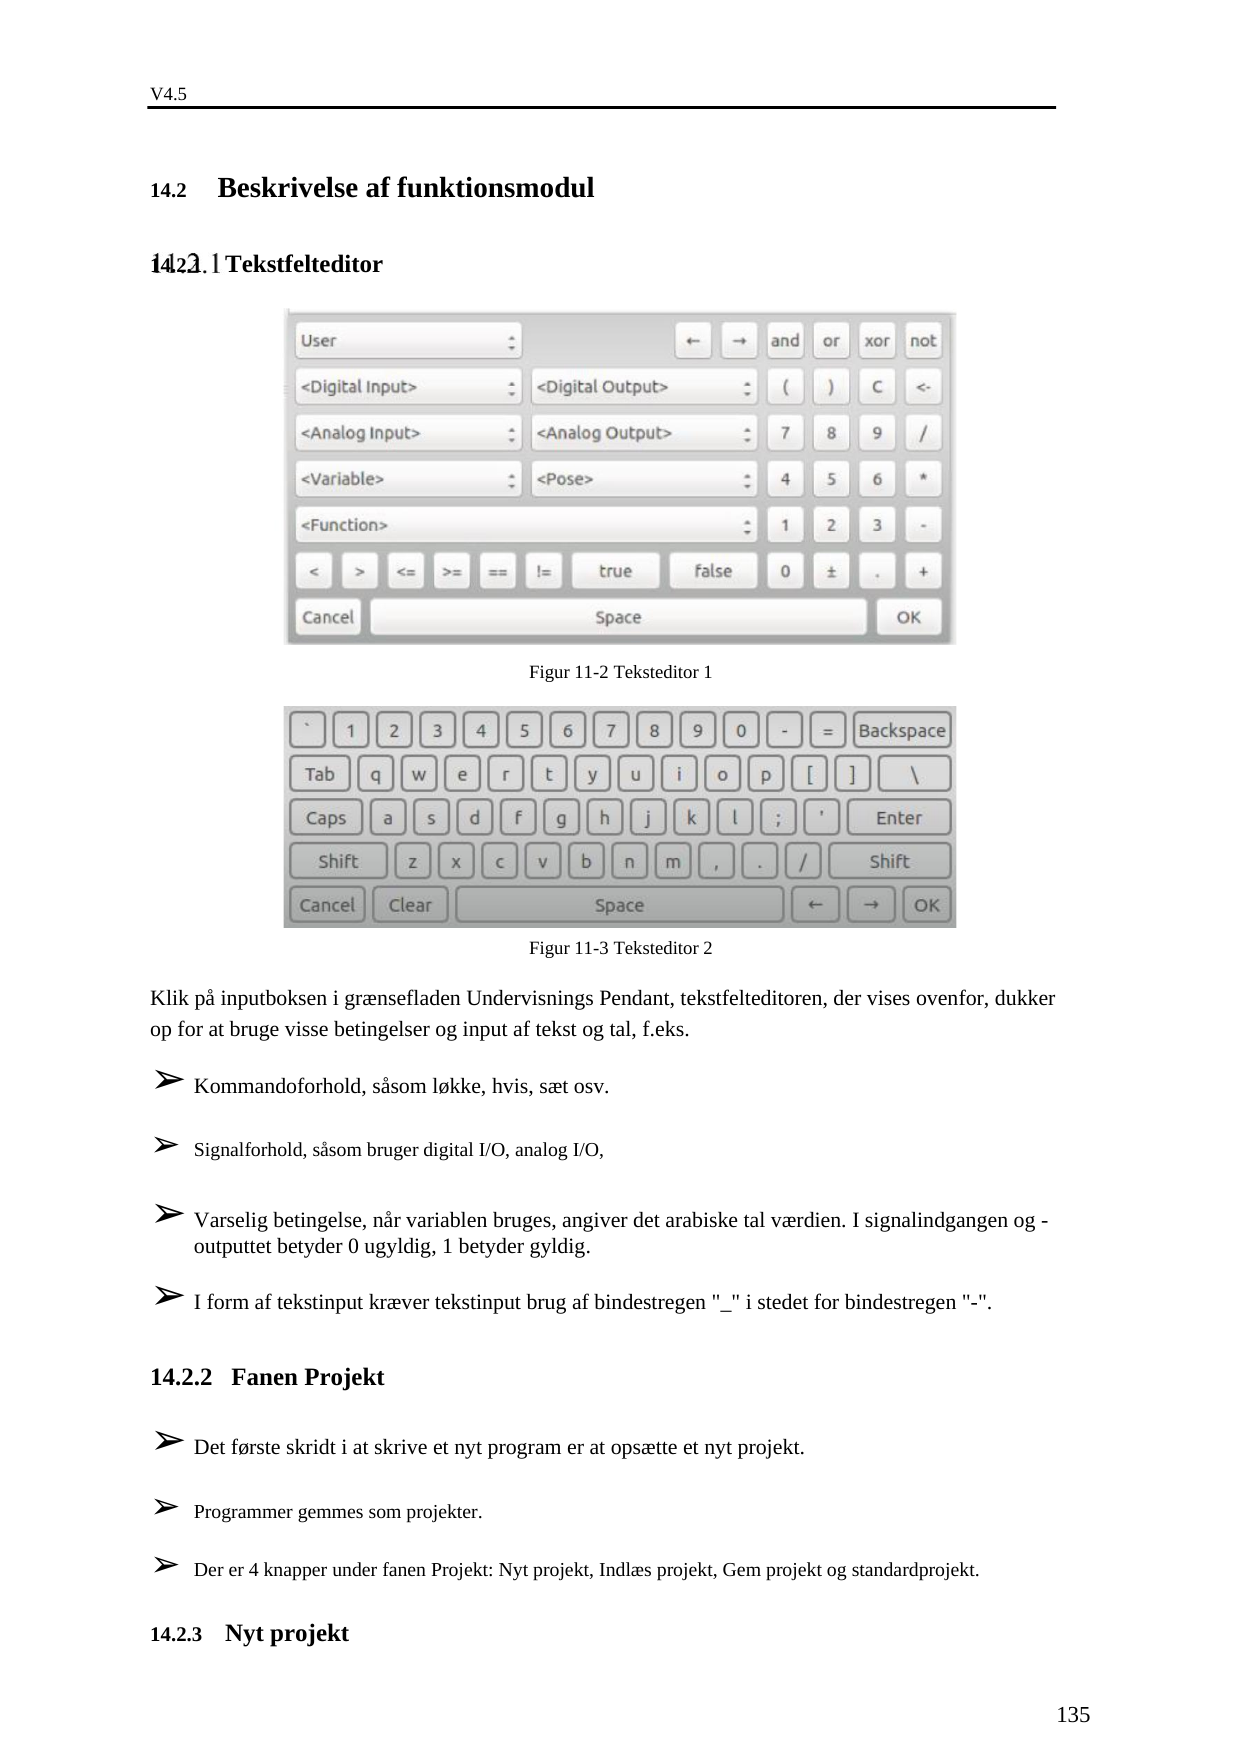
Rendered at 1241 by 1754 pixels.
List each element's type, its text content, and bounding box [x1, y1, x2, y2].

subtitle Fanen Projekt [150, 1362, 1090, 1391]
list Der er 4 knapper under fanen Projekt: Nyt projekt, Indlæs projekt, Gem projekt og standardprojekt. [150, 1547, 1090, 1584]
subtitle Beskrivelse af funktionsmodul [150, 170, 1090, 203]
text Figur 11-2 Teksteditor 1 [150, 661, 1092, 682]
text V4.5 [150, 83, 1090, 104]
list Kommandoforhold, såsom løkke, hvis, sæt osv. [150, 1047, 1090, 1105]
picture [283, 706, 957, 928]
list Det første skridt i at skrive et nyt program er at opsætte et nyt projekt. [150, 1408, 1090, 1468]
list Varselig betingelse, når variablen bruges, angiver det arabiske tal værdien. I signalindgangen og -outputtet betyder 0 ugyldig, 1 betyder gyldig. [150, 1188, 1052, 1258]
list Programmer gemmes som projekter. [150, 1488, 1090, 1526]
subtitle Tekstfelteditor [150, 249, 1090, 278]
text Klik på inputboksen i grænsefladen Undervisnings Pendant, tekstfelteditoren, der vises ovenfor, dukker op for at bruge visse betingelser og input af tekst og tal, f.eks. [150, 985, 1081, 1041]
list Signalforhold, såsom bruger digital I/O, analog I/O, [150, 1126, 1090, 1163]
list I form af tekstinput kræver tekstinput brug af bindestregen "_" i stedet for bindestregen "-". [150, 1263, 1090, 1322]
text Figur 11-3 Teksteditor 2 [150, 937, 1092, 958]
picture [152, 278, 957, 645]
subtitle Nyt projekt [150, 1618, 1090, 1647]
